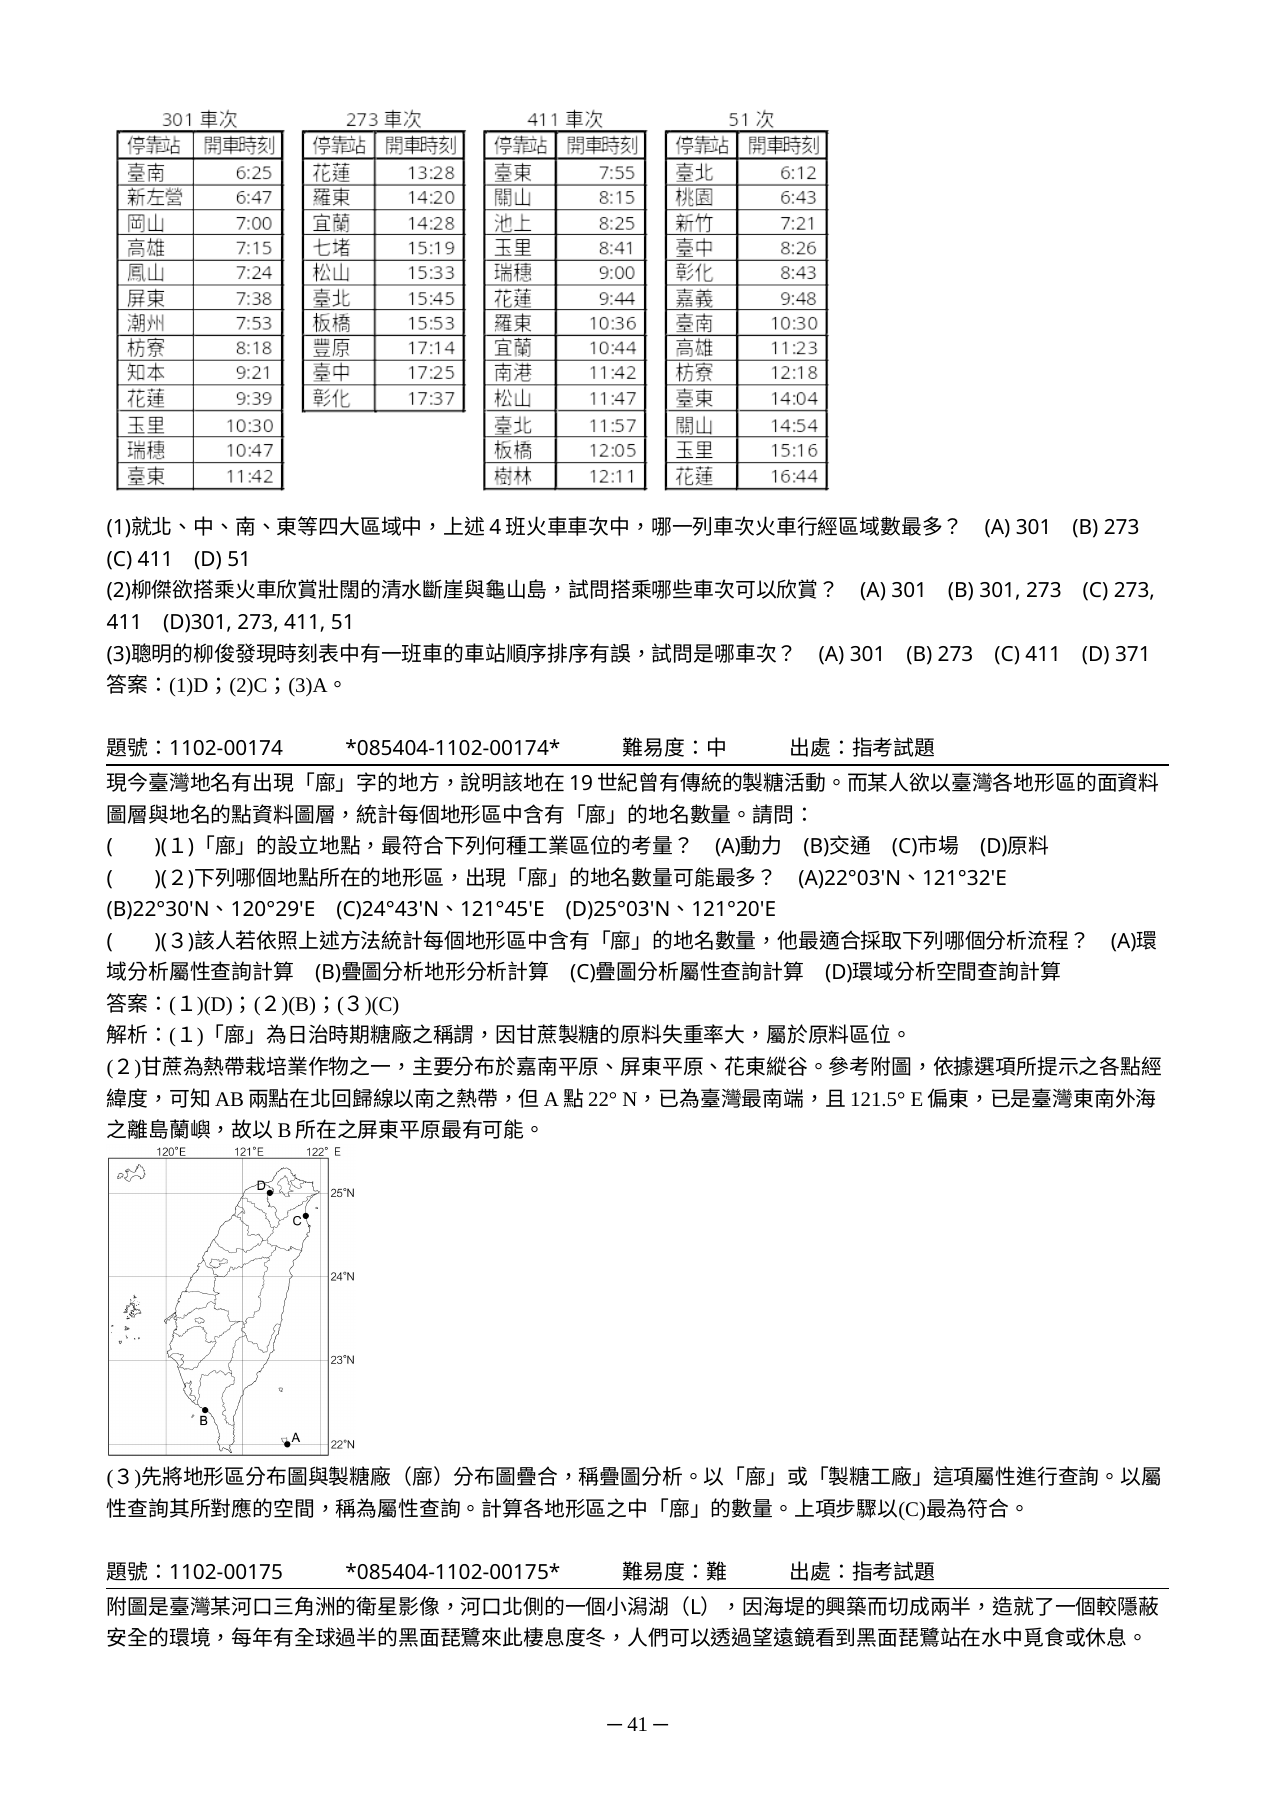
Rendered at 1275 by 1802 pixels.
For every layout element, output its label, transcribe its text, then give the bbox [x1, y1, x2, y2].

text 題號：1102-00174 *085404-1102-00174* 難易度：中 出處：指考試題 [106, 731, 1169, 764]
text 答案：(１)(D)；(２)(B)；(３)(C) [106, 987, 1169, 1018]
picture [106, 1144, 357, 1459]
text 現今臺灣地名有出現「廍」字的地方，說明該地在19世紀曾有傳統的製糖活動。而某人欲以臺灣各地形區的面資料圖層與地名的點資料圖層，統計每個地形區中含有「廍」的地名數量。請問： ( )(１)「廍」的設立地點，最符合下列何種工業區位的考量？ (A)動力 (B)交通 (C)市場 (D)原料 ( )(２)下列哪個地點所在的地形區，出現「廍」的地名數量可能最多？ (A)22°03'N、121°32'E (B)22°30'N、120°29'E (C)24°43'N、121°45'E (D)25°03'N、121°20'E ( )(３)該人若依照上述方法統計每個地形區中含有「廍」的地名數量，他最適合採取下列哪個分析流程？ (A)環域分析屬性查詢計算 (B)疊圖分析地形分析計算 (C)疊圖分析屬性查詢計算 (D)環域分析空間查詢計算 [106, 766, 1169, 987]
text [106, 100, 1169, 668]
text 解析：(１)「廍」為日治時期糖廠之稱謂，因甘蔗製糖的原料失重率大，屬於原料區位。 (２)甘蔗為熱帶栽培業作物之一，主要分布於嘉南平原、屏東平原、花東縱谷。參考附圖，依據選項所提示之各點經緯度，可知AB兩點在北回歸線以南之熱帶，但A點22° N，已為臺灣最南端，且121.5° E偏東，已是臺灣東南外海之離島蘭嶼，故以B所在之屏東平原最有可能。 (３)先將地形區分布圖與製糖廠（廍）分布圖疊合，稱疊圖分析。以「廍」或「製糖工廠」這項屬性進行查詢。以屬性查詢其所對應的空間，稱為屬性查詢。計算各地形區之中「廍」的數量。上項步驟以(C)最為符合。 [106, 1018, 1169, 1523]
text 題號：1102-00175 *085404-1102-00175* 難易度：難 出處：指考試題 [106, 1555, 1169, 1588]
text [106, 1589, 1169, 1652]
text 答案：(1)D；(2)C；(3)A。 [106, 668, 1169, 699]
